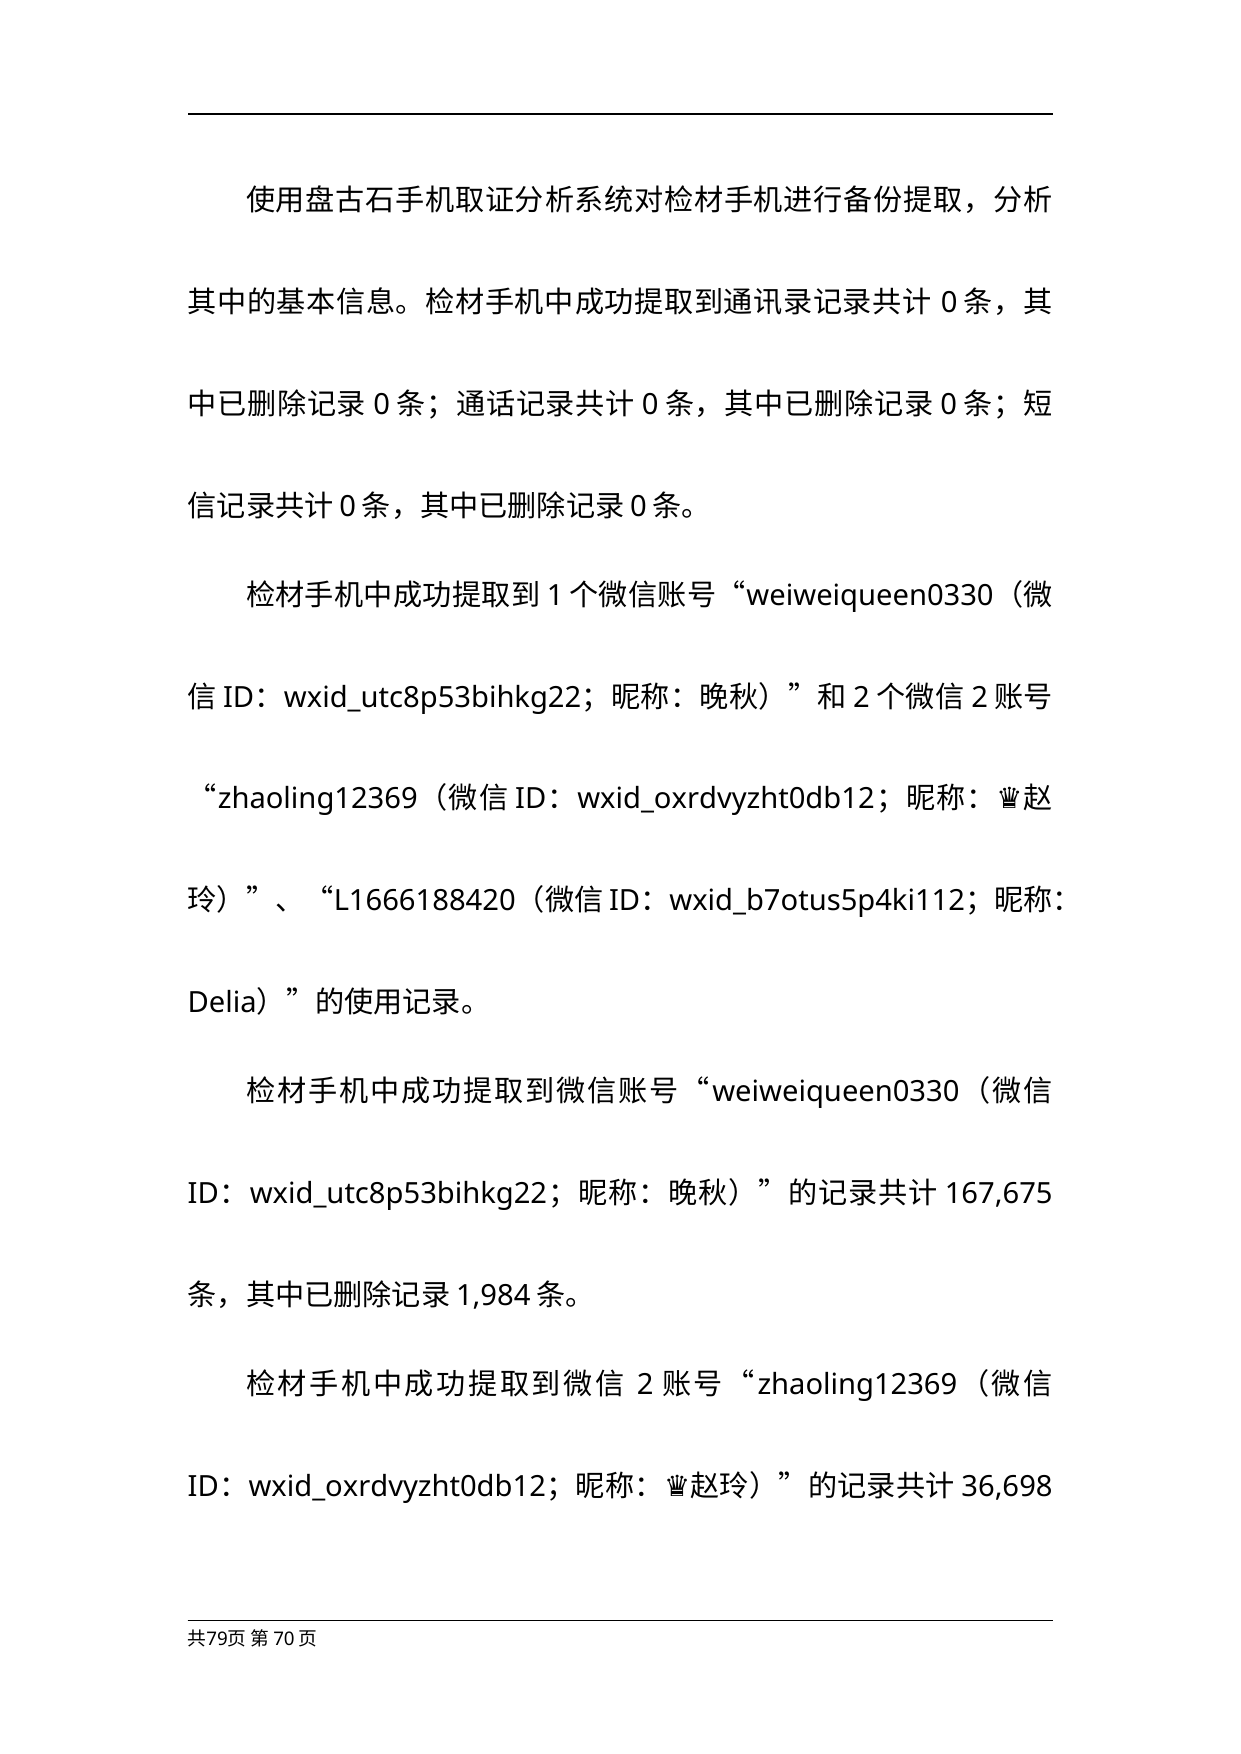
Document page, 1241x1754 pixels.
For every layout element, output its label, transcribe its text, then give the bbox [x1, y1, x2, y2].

text 使用盘古石手机取证分析系统对检材手机进行备份提取，分析其中的基本信息。检材手机中成功提取到通讯录记录共计0条，其中已删除记录0条；通话记录共计0条，其中已删除记录0条；短信记录共计0条，其中已删除记录0条。 [187, 164, 1053, 537]
text 检材手机中成功提取到微信账号“weiweiqueen0330（微信ID：wxid_utc8p53bihkg22；昵称：晚秋）”的记录共计167,675条，其中已删除记录1,984条。 [187, 1055, 1053, 1327]
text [187, 1348, 1053, 1518]
text 检材手机中成功提取到1个微信账号“weiweiqueen0330（微信ID：wxid_utc8p53bihkg22；昵称：晚秋）”和2个微信 2账号“zhaoling12369（微信ID：wxid_oxrdvyzht0db12；昵称：♛赵玲）”、“L1666188420（微信ID：wxid_b7otus5p4ki112；昵称：Delia）”的使用记录。 [187, 558, 1053, 1034]
